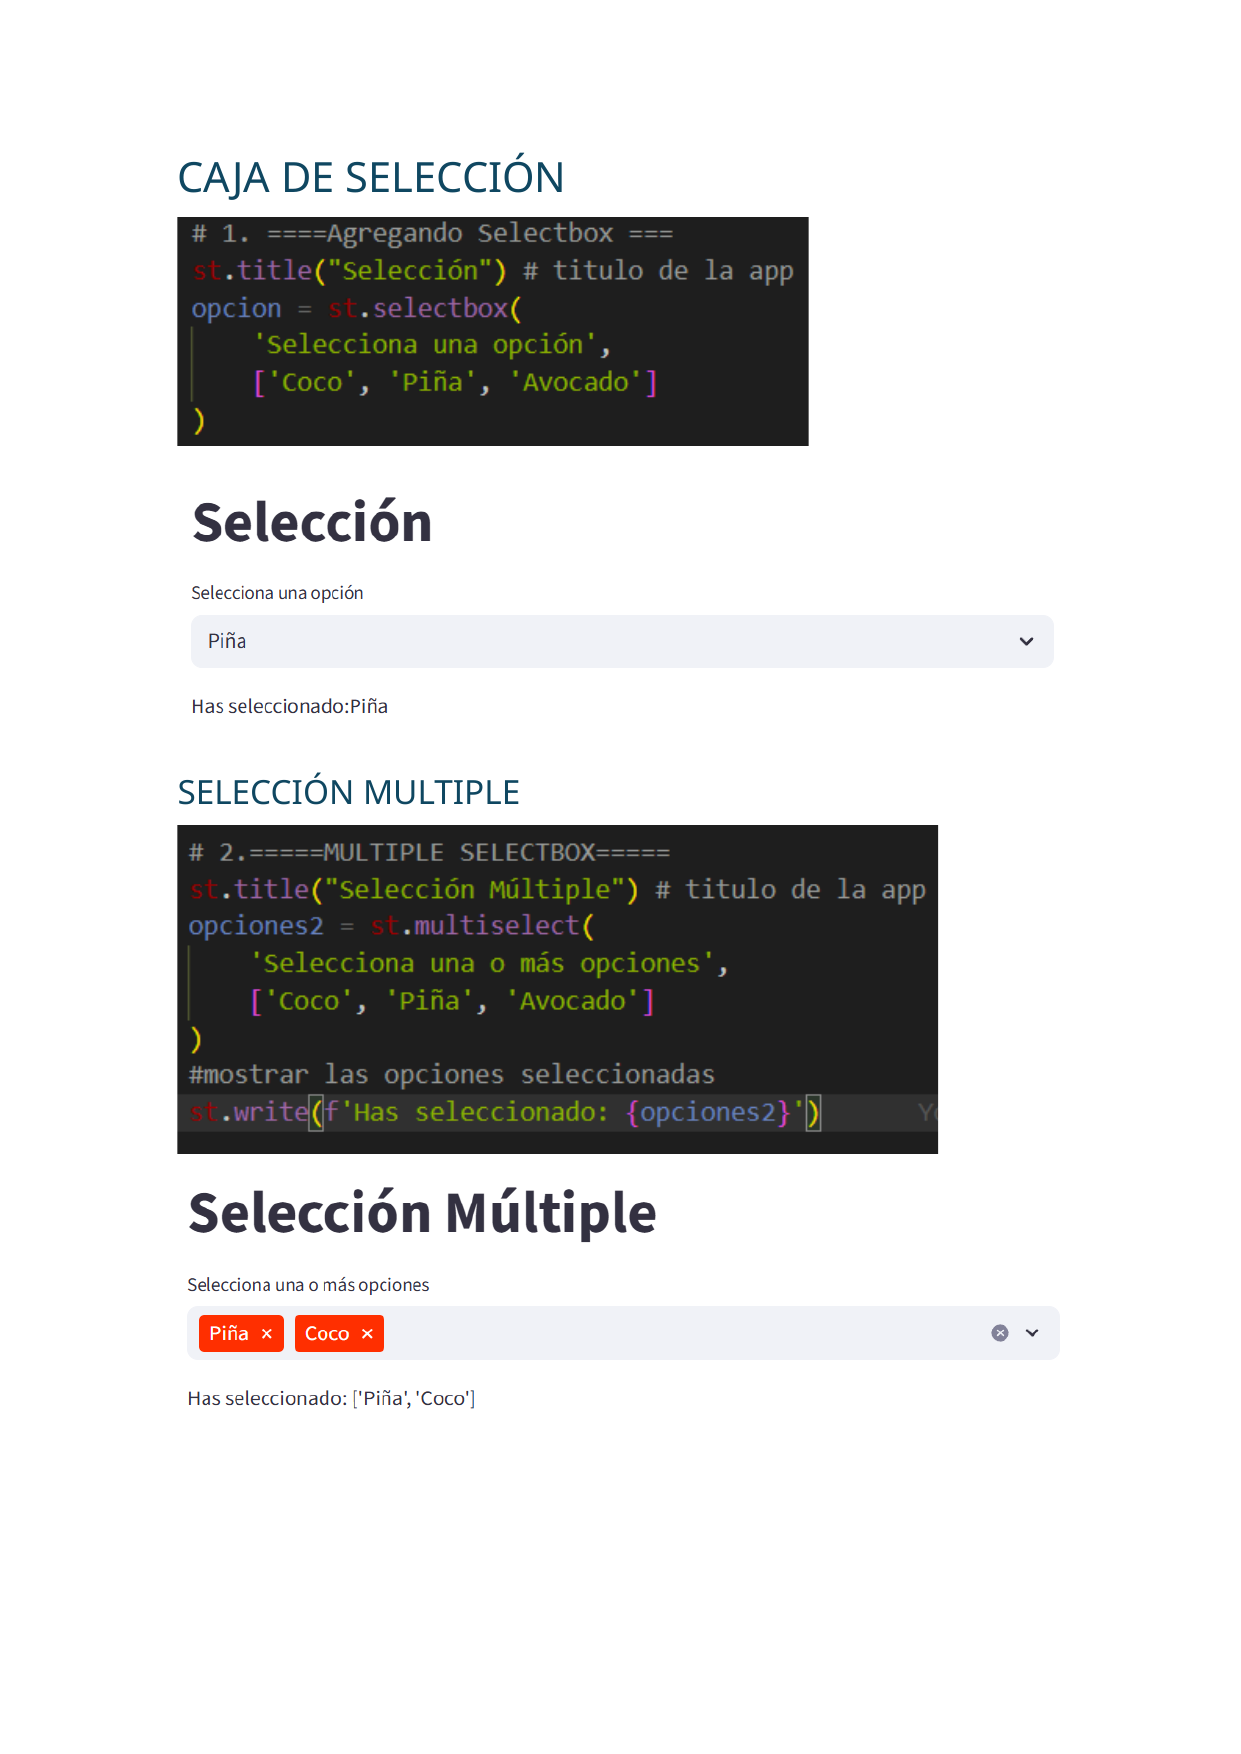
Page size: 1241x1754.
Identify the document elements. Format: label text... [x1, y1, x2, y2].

picture [177, 1173, 1063, 1428]
picture [177, 464, 1063, 750]
picture [177, 217, 809, 446]
picture [177, 825, 939, 1154]
subtitle CAJA DE SELECCIÓN [177, 148, 1063, 204]
subtitle SELECCIÓN MULTIPLE [177, 768, 1063, 814]
